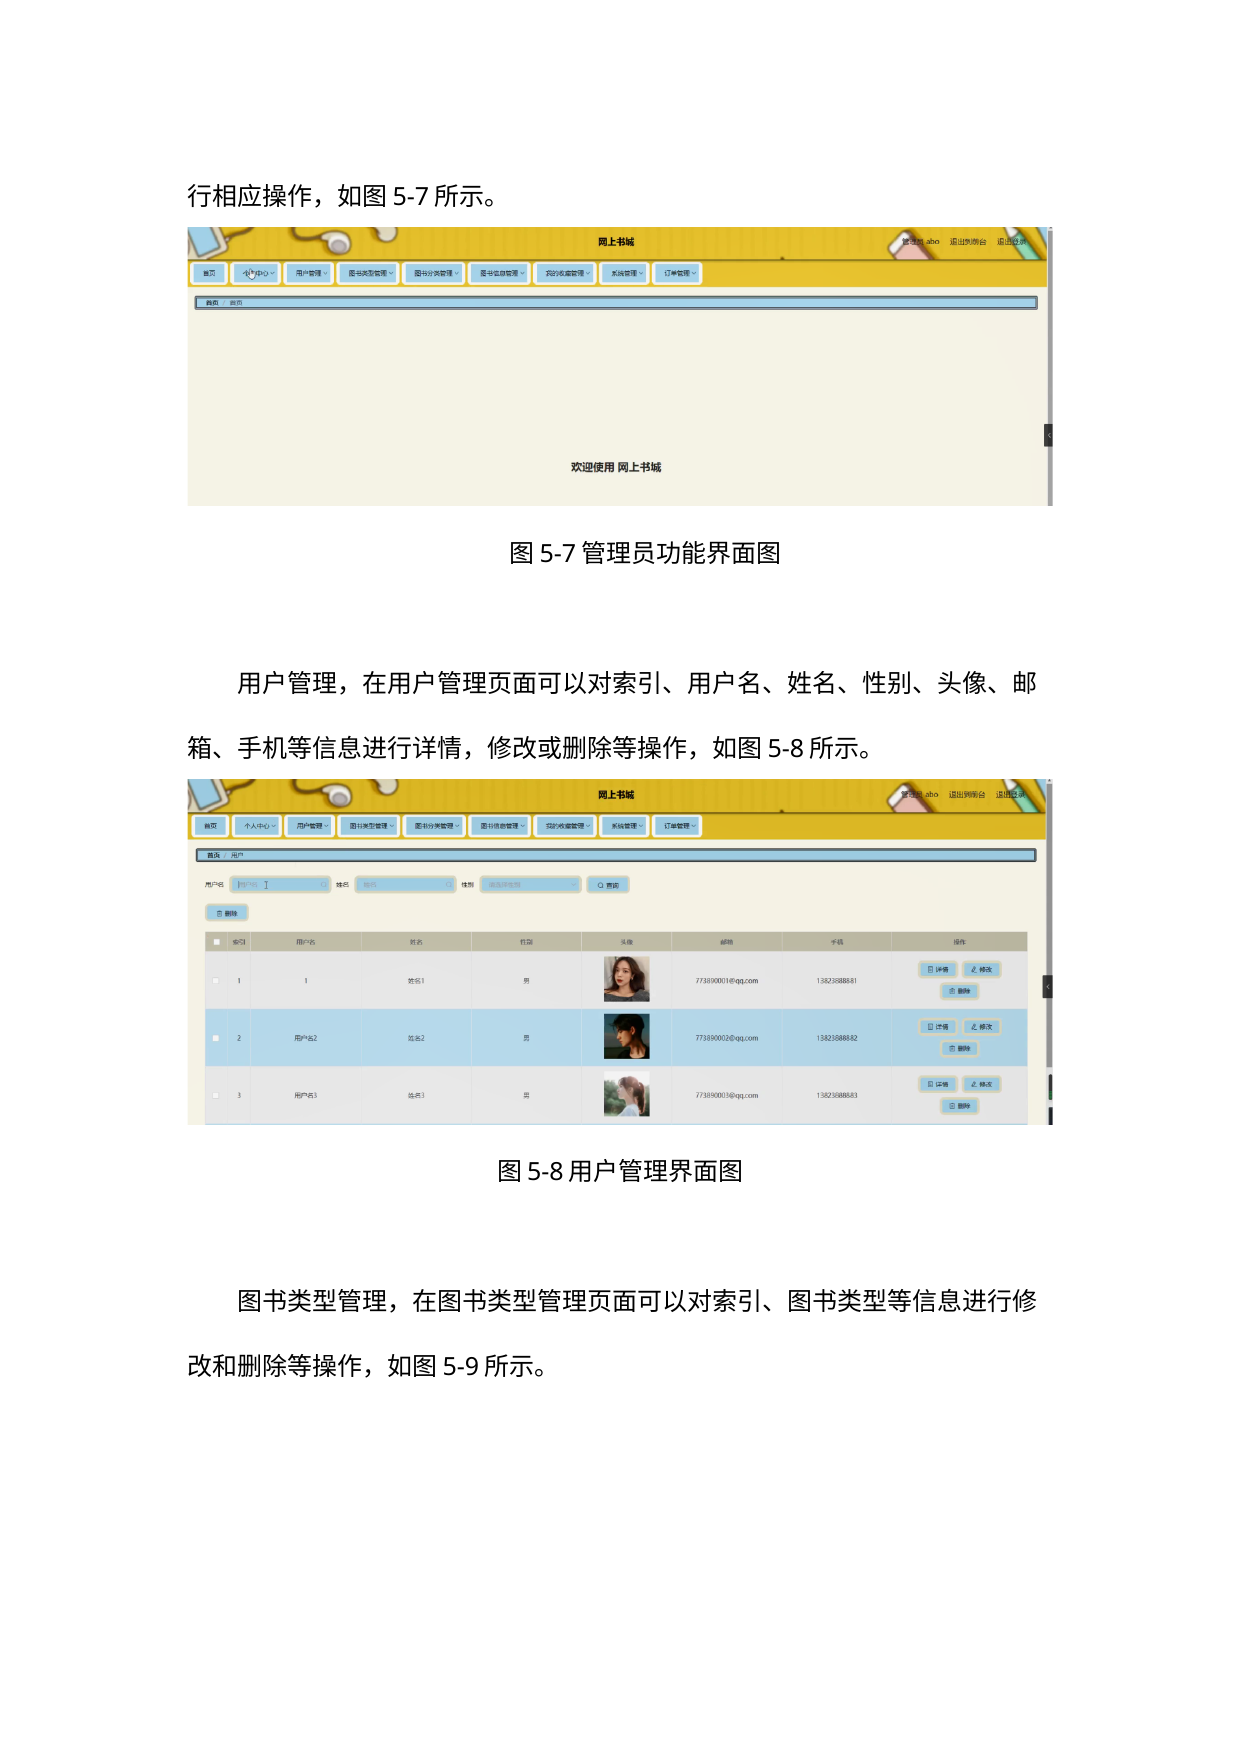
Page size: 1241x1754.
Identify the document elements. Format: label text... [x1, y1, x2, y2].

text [187, 162, 1053, 227]
text 图书类型管理，在图书类型管理页面可以对索引、图书类型等信息进行修改和删除等操作，如图5-9所示。 [187, 1267, 1053, 1397]
text 图5-8用户管理界面图 [187, 1137, 1053, 1202]
text 图5-7管理员功能界面图 [187, 519, 1053, 584]
picture [187, 779, 1053, 1125]
text 用户管理，在用户管理页面可以对索引、用户名、姓名、性别、头像、邮箱、手机等信息进行详情，修改或删除等操作，如图5-8所示。 [187, 649, 1053, 779]
picture [187, 227, 1053, 506]
